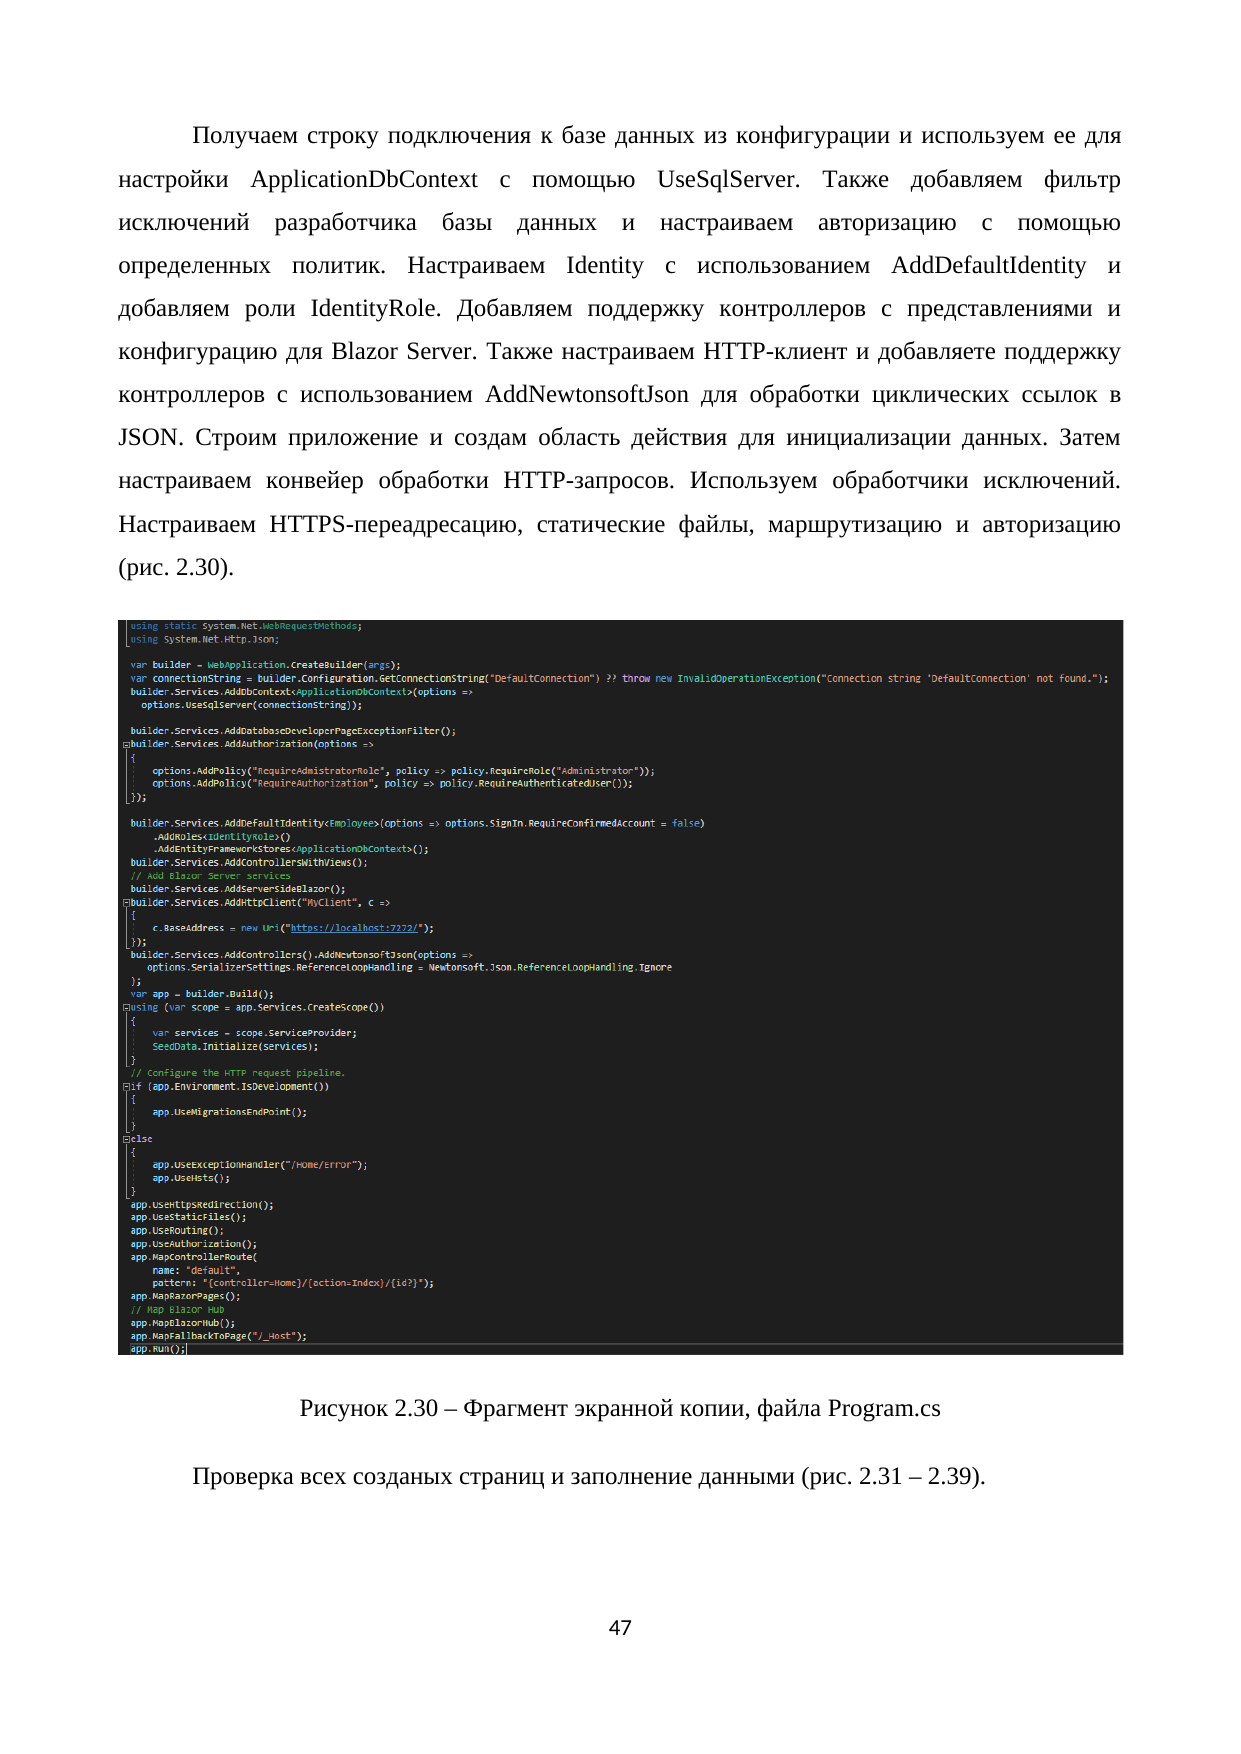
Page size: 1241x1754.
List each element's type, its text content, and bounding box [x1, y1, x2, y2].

text Рисунок 2.30 – Фрагмент экранной копии, файла Program.cs [118, 1393, 1122, 1422]
text Проверка всех созданых страниц и заполнение данными (рис. 2.31 – 2.39). [118, 1461, 1122, 1490]
text Получаем строку подключения к базе данных из конфигурации и используем ее для настройки ApplicationDbContext с помощью UseSqlServer. Также добавляем фильтр исключений разработчика базы данных и настраиваем авторизацию с помощью определенных политик. Настраиваем Identity с использованием AddDefaultIdentity и добавляем роли IdentityRole. Добавляем поддержку контроллеров с представлениями и конфигурацию для Blazor Server. Также настраиваем HTTP-клиент и добавляете поддержку контроллеров с использованием AddNewtonsoftJson для обработки циклических ссылок в JSON. Строим приложение и создам область действия для инициализации данных. Затем настраиваем конвейер обработки HTTP-запросов. Используем обработчики исключений. Настраиваем HTTPS-переадресацию, статические файлы, маршрутизацию и авторизацию (рис. 2.30). [118, 121, 1122, 581]
picture [118, 620, 1124, 1355]
